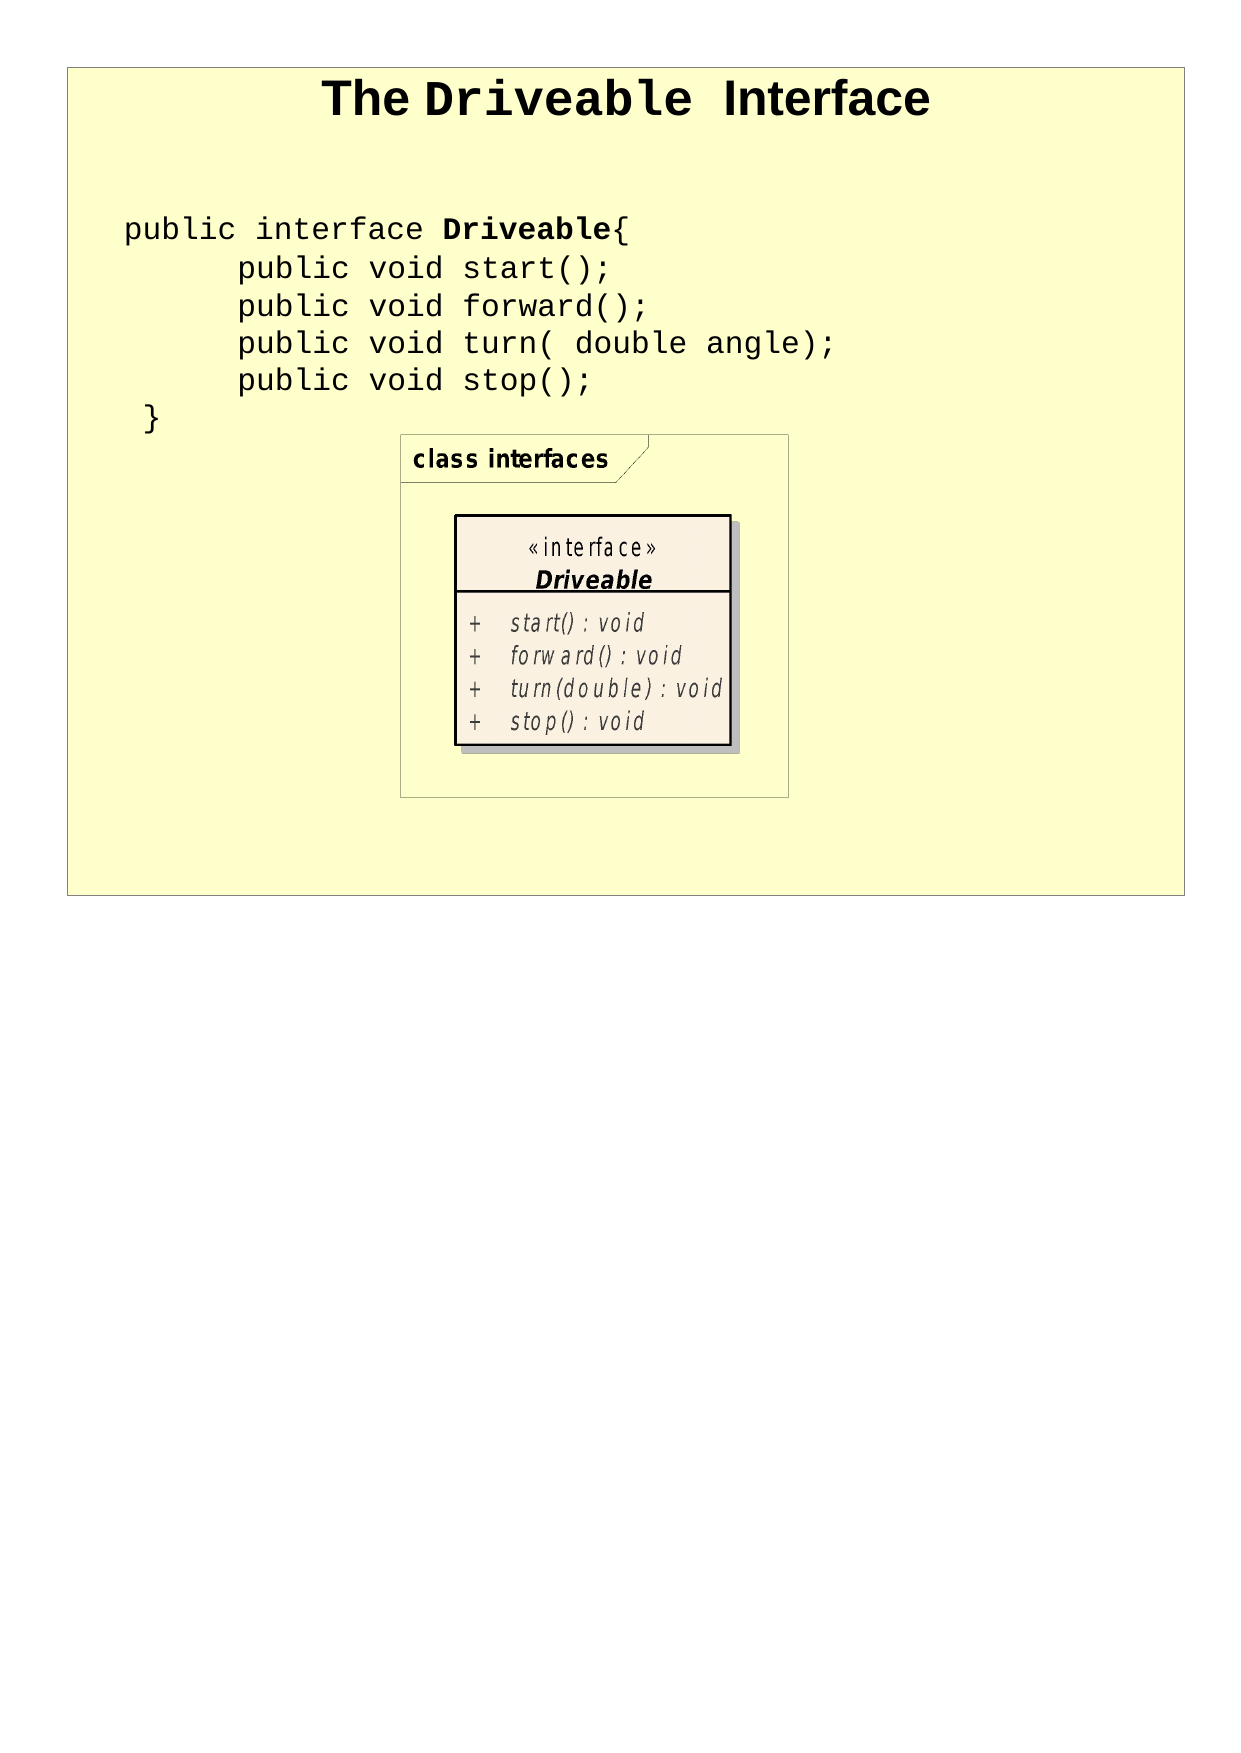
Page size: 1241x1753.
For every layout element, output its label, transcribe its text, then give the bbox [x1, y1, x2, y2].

table_header public [232, 251, 359, 288]
table_header void [359, 251, 453, 288]
table_cell stop(); [453, 363, 842, 399]
table_cell public [232, 288, 359, 325]
table_cell void [359, 325, 453, 363]
table_cell void [359, 288, 453, 325]
table_cell turn( double angle); [453, 325, 842, 363]
table_header start(); [453, 251, 842, 288]
text } [142, 401, 1205, 437]
table_cell public [232, 325, 359, 363]
text public interface Driveable{ [124, 214, 1205, 249]
picture [393, 427, 799, 811]
table_cell void [359, 363, 453, 399]
table_cell forward(); [453, 288, 842, 325]
table_cell public [232, 363, 359, 399]
text The Driveable Interface [134, 69, 1117, 131]
